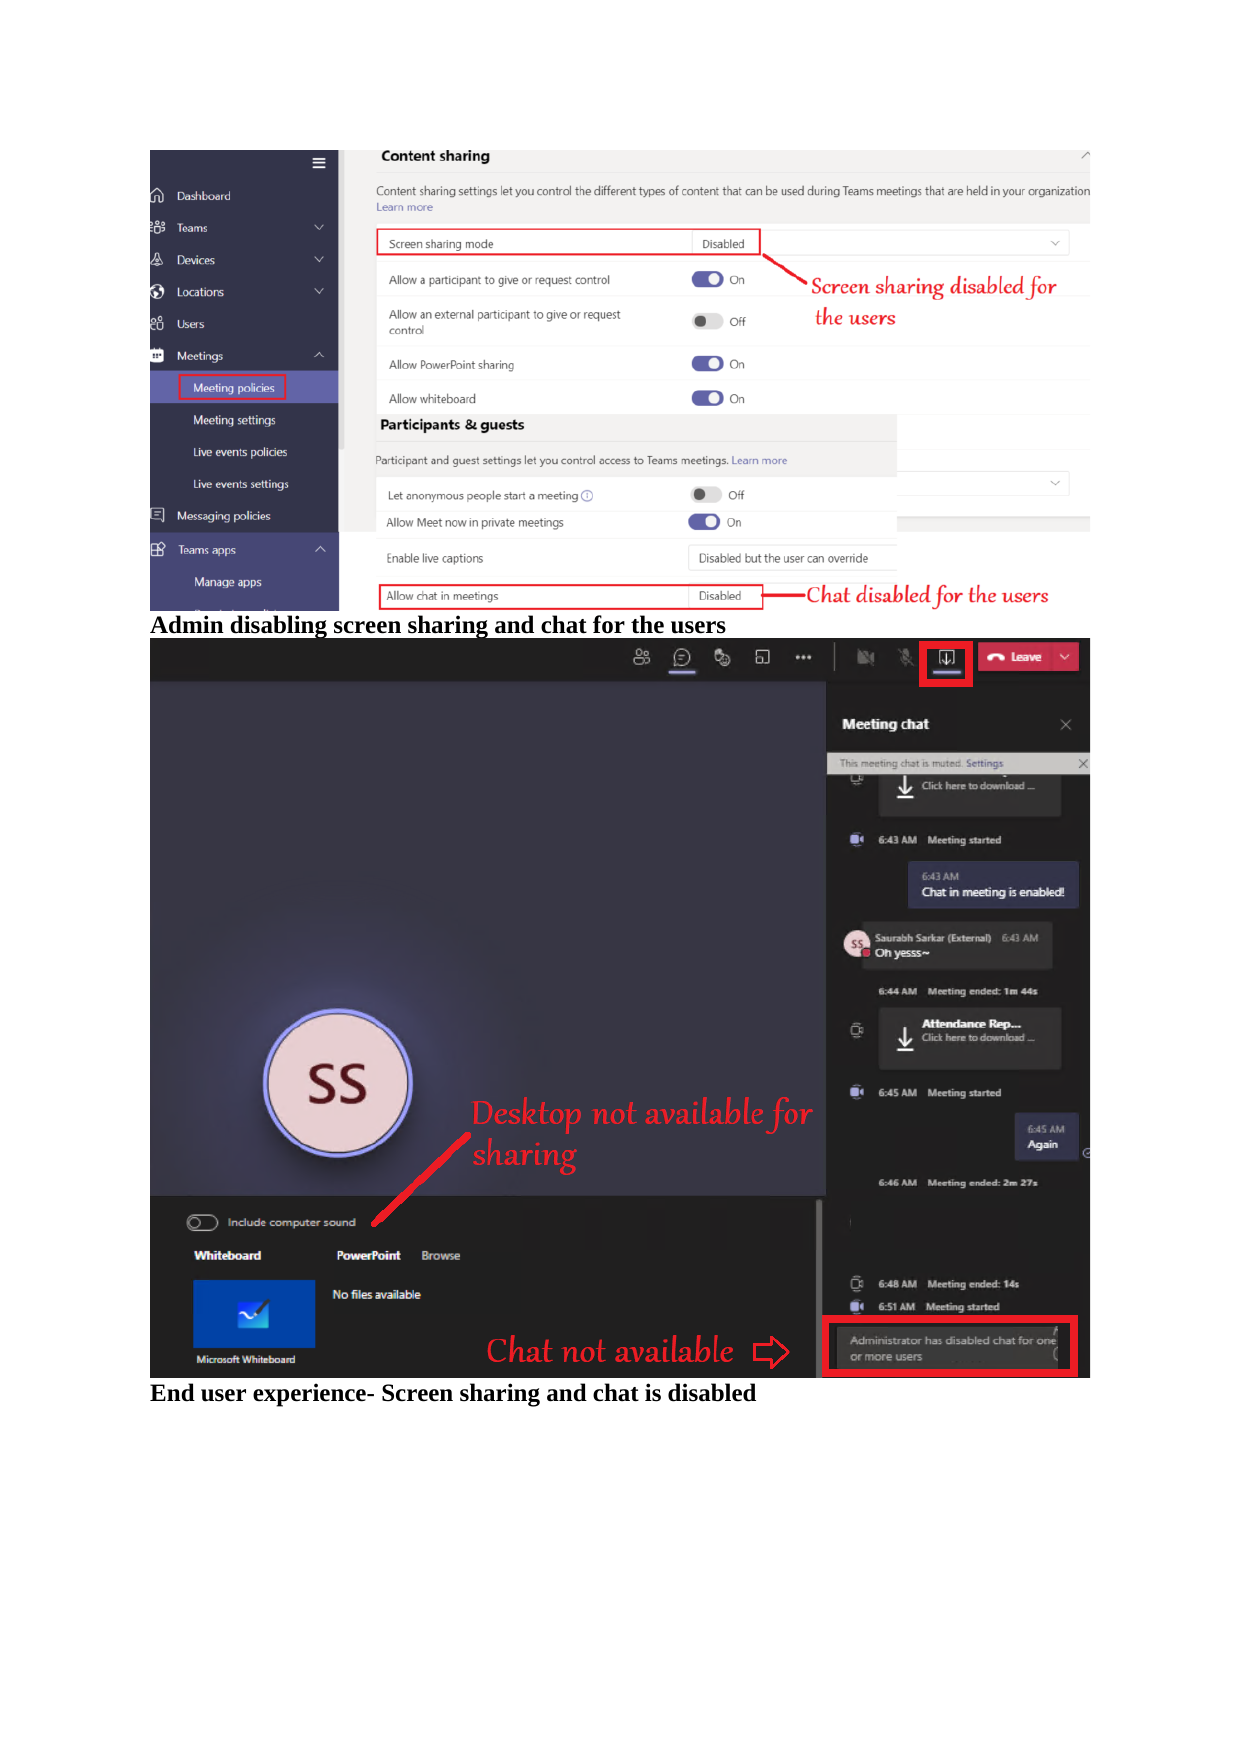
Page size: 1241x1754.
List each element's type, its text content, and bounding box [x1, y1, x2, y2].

picture [150, 638, 1091, 1378]
picture [150, 150, 1091, 611]
text Admin disabling screen sharing and chat for the users [150, 611, 1090, 638]
text End user experience- Screen sharing and chat is disabled [150, 1378, 1090, 1407]
